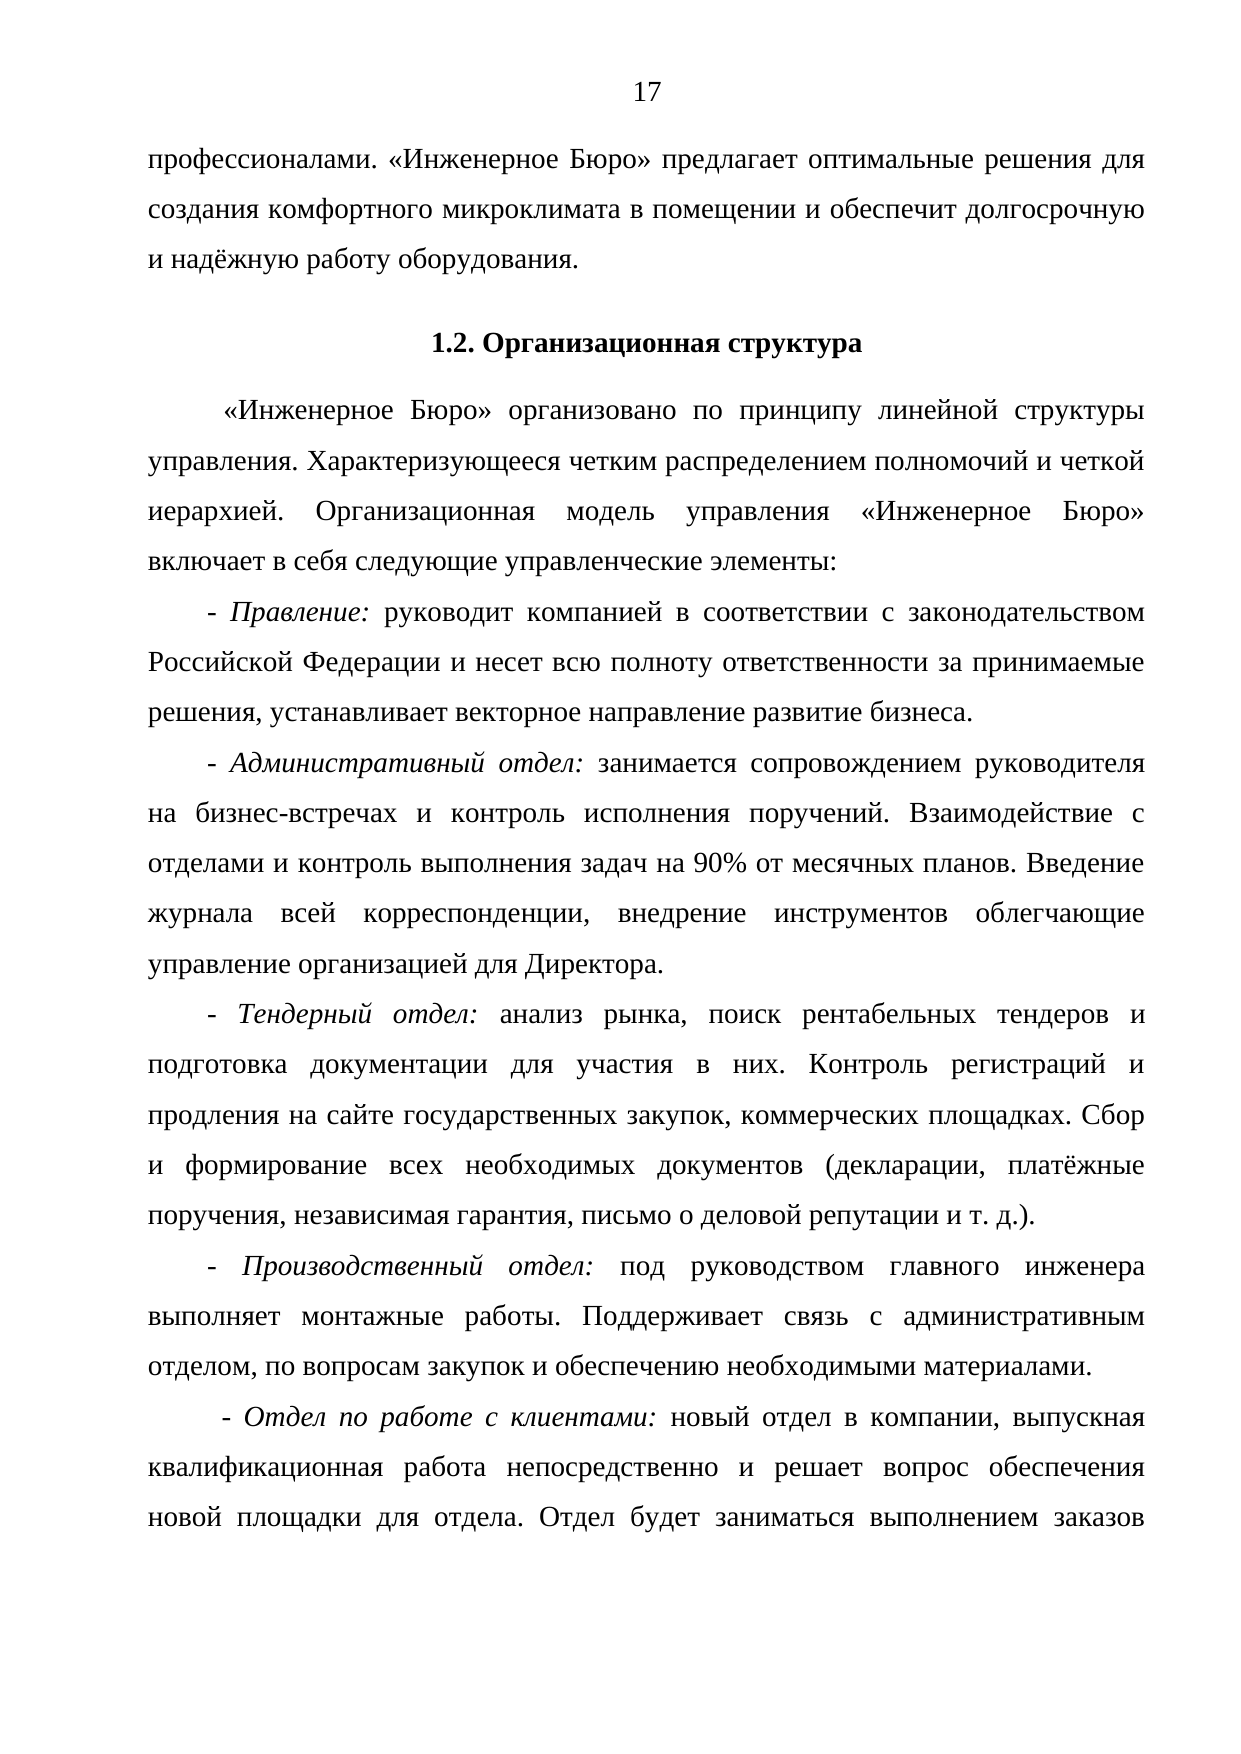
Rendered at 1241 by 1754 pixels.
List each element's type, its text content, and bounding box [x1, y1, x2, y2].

text - Административный отдел: занимается сопровождением руководителя на бизнес-встречах и контроль исполнения поручений. Взаимодействие с отделами и контроль выполнения задач на 90% от месячных планов. Введение журнала всей корреспонденции, внедрение инструментов облегчающие управление организацией для Директора. [148, 745, 1146, 979]
subtitle 1.2. Организационная структура [148, 325, 1146, 359]
text «Инженерное Бюро» организовано по принципу линейной структуры управления. Характеризующееся четким распределением полномочий и четкой иерархией. Организационная модель управления «Инженерное Бюро» включает в себя следующие управленческие элементы: [148, 392, 1146, 577]
text - Производственный отдел: под руководством главного инженера выполняет монтажные работы. Поддерживает связь с административным отделом, по вопросам закупок и обеспечению необходимыми материалами. [148, 1248, 1146, 1382]
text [148, 1399, 1146, 1533]
text - Тендерный отдел: анализ рынка, поиск рентабельных тендеров и подготовка документации для участия в них. Контроль регистраций и продления на сайте государственных закупок, коммерческих площадках. Сбор и формирование всех необходимых документов (декларации, платёжные поручения, независимая гарантия, письмо о деловой репутации и т. д.). [148, 996, 1146, 1231]
text - Правление: руководит компанией в соответствии с законодательством Российской Федерации и несет всю полноту ответственности за принимаемые решения, устанавливает векторное направление развитие бизнеса. [148, 594, 1146, 728]
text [148, 141, 1146, 275]
